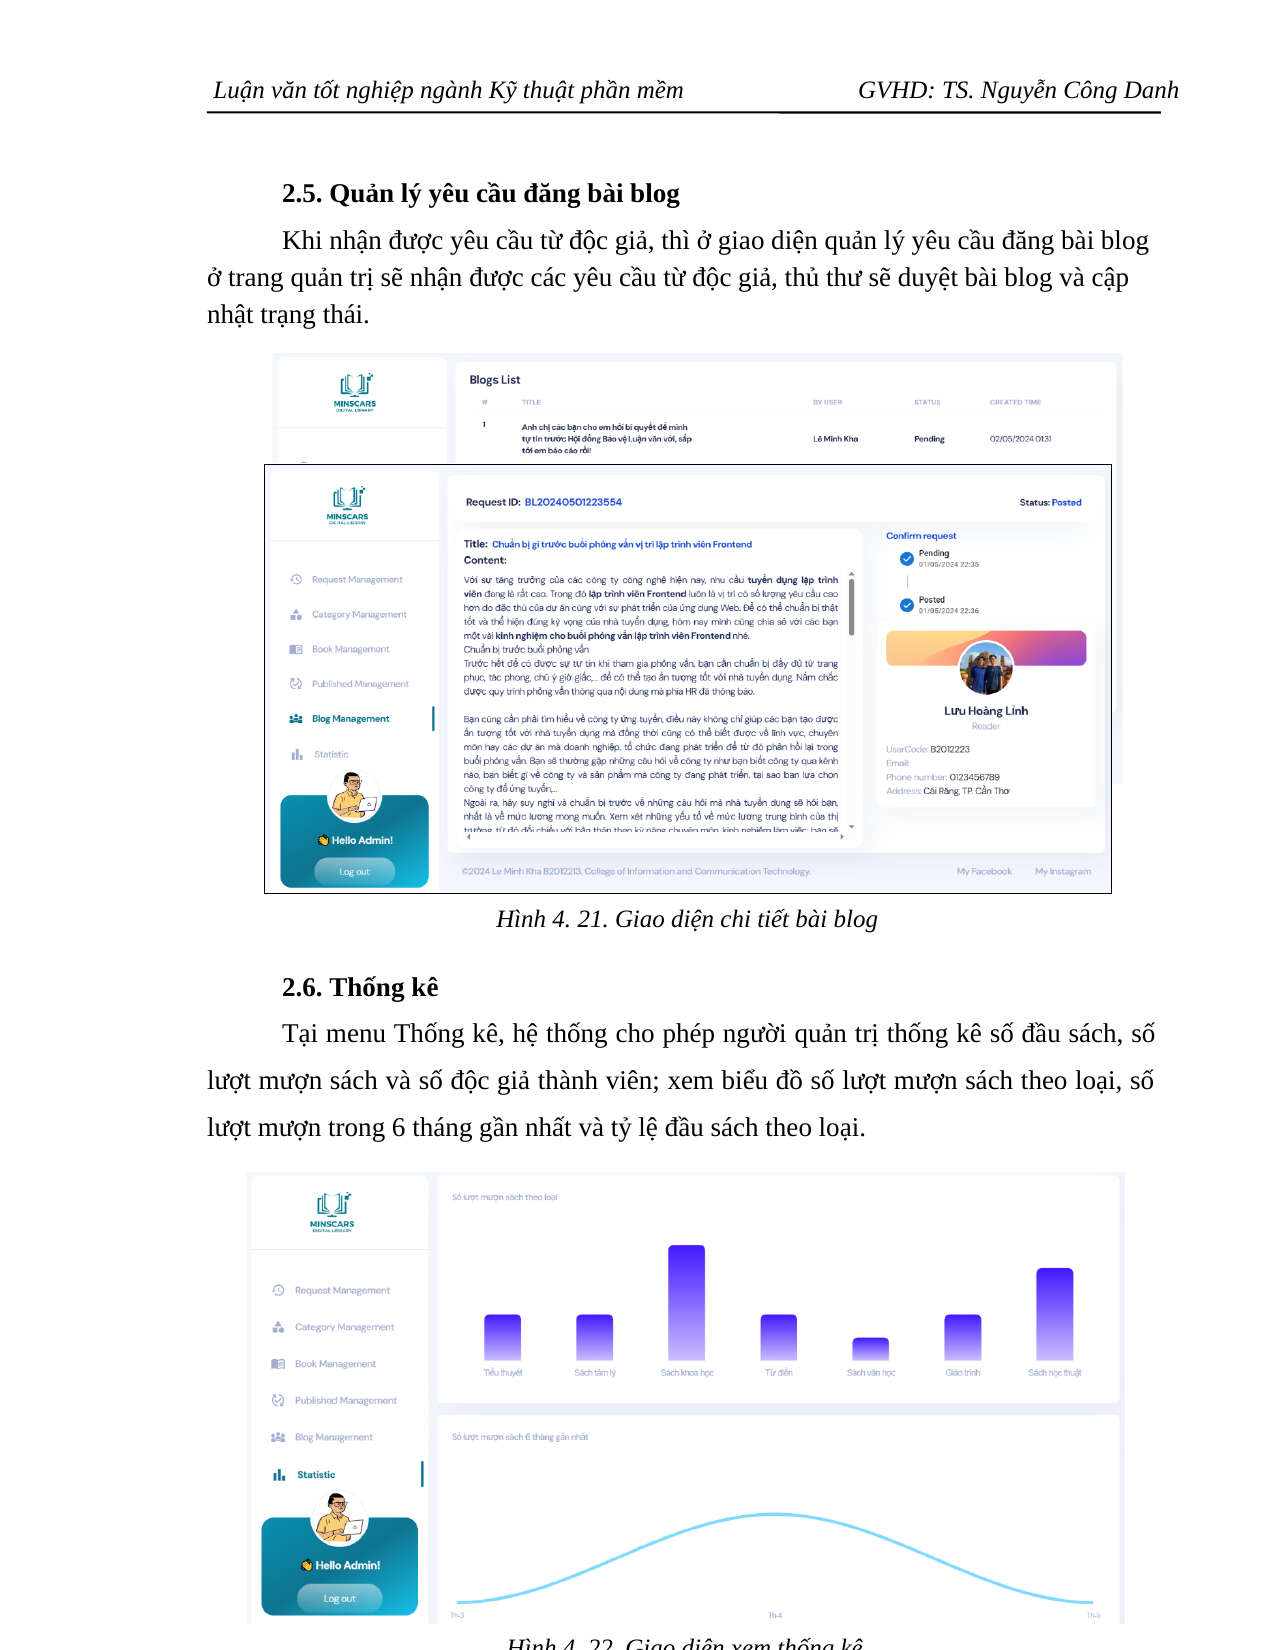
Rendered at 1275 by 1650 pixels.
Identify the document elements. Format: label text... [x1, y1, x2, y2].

picture [272, 353, 1123, 784]
text Khi nhận được yêu cầu từ độc giả, thì ở giao diện quản lý yêu cầu đăng bài blog ở trang quản trị sẽ nhận được các yêu cầu từ độc giả, thủ thư sẽ duyệt bài blog và cập nhật trạng thái. [207, 224, 1157, 329]
picture [246, 1172, 1125, 1624]
text Tại menu Thống kê, hệ thống cho phép người quản trị thống kê số đầu sách, số lượt mượn sách và số độc giả thành viên; xem biểu đồ số lượt mượn sách theo loại, số lượt mượn trong 6 tháng gần nhất và tỷ lệ đầu sách theo loại. [207, 1017, 1157, 1142]
subtitle 2.5. Quản lý yêu cầu đăng bài blog [207, 177, 1157, 208]
picture [265, 465, 1111, 893]
